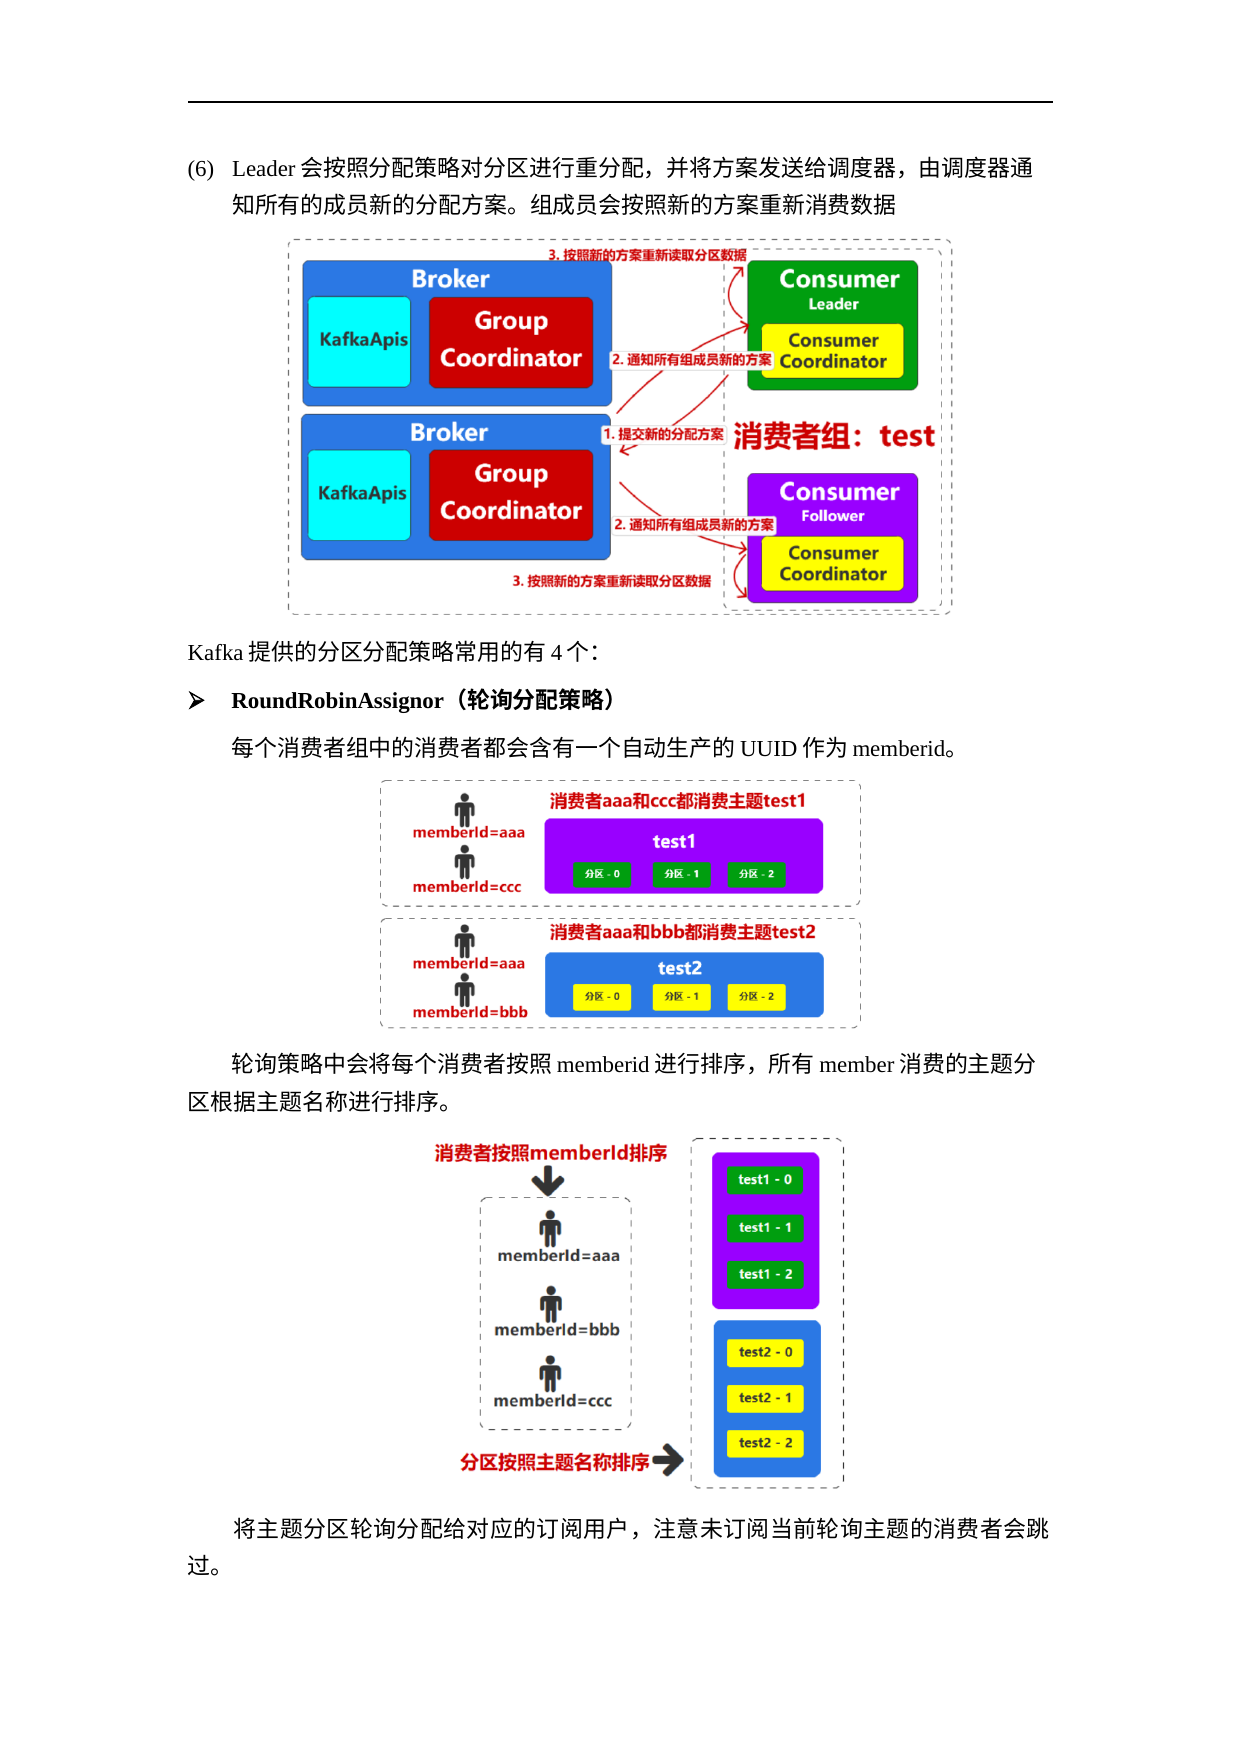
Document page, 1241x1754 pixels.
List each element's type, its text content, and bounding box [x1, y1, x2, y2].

picture [421, 1131, 865, 1497]
picture [283, 234, 957, 621]
list Leader会按照分配策略对分区进行重分配，并将方案发送给调度器，由调度器通知所有的成员新的分配方案。组成员会按照新的方案重新消费数据 [187, 150, 1053, 220]
text 每个消费者组中的消费者都会含有一个自动生产的UUID作为memberid。 [187, 729, 1053, 763]
text 轮询策略中会将每个消费者按照memberid进行排序，所有member消费的主题分区根据主题名称进行排序。 [187, 1046, 1053, 1117]
list RoundRobinAssignor（轮询分配策略） [187, 682, 1053, 715]
text 将主题分区轮询分配给对应的订阅用户，注意未订阅当前轮询主题的消费者会跳过。 [187, 1511, 1053, 1581]
picture [376, 777, 865, 1033]
text Kafka提供的分区分配策略常用的有4个： [187, 634, 1053, 667]
